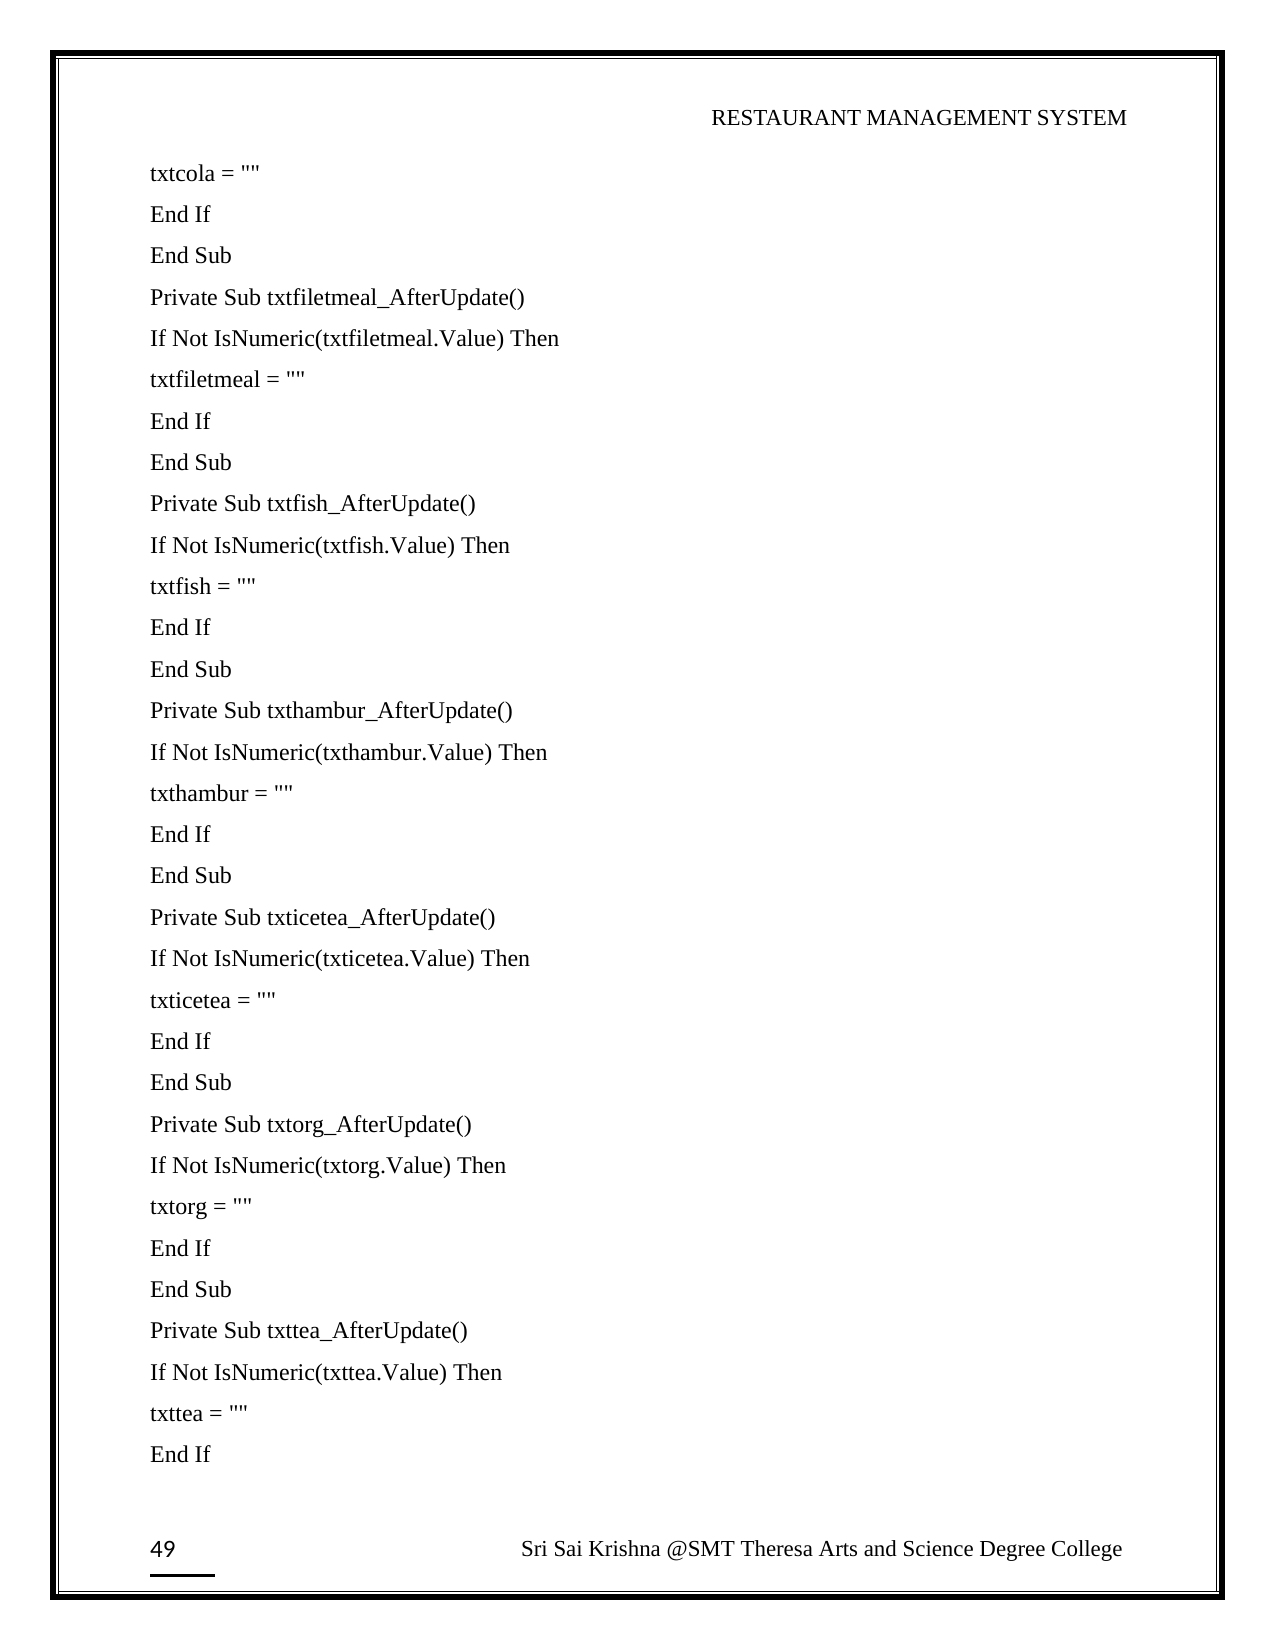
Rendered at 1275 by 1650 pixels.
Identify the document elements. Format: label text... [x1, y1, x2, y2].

text End If [150, 1234, 1125, 1261]
text End Sub [150, 1275, 1125, 1303]
text txttea = "" [150, 1399, 1125, 1427]
text If Not IsNumeric(txthambur.Value) Then [150, 737, 1125, 765]
text Private Sub txtfish_AfterUpdate() [150, 489, 1125, 517]
text Private Sub txthambur_AfterUpdate() [150, 696, 1125, 724]
text End If [150, 1027, 1125, 1054]
text Private Sub txticetea_AfterUpdate() [150, 903, 1125, 931]
text Private Sub txtorg_AfterUpdate() [150, 1110, 1125, 1137]
text txticetea = "" [150, 986, 1125, 1013]
text End If [150, 407, 1125, 434]
text If Not IsNumeric(txttea.Value) Then [150, 1358, 1125, 1385]
text End Sub [150, 1068, 1125, 1096]
text txtcola = "" [150, 158, 1125, 186]
text End Sub [150, 655, 1125, 682]
text If Not IsNumeric(txtfiletmeal.Value) Then [150, 324, 1125, 352]
text End If [150, 1441, 1125, 1468]
text End Sub [150, 862, 1125, 889]
text End If [150, 200, 1125, 227]
text End If [150, 613, 1125, 641]
text Private Sub txtfiletmeal_AfterUpdate() [150, 283, 1125, 310]
text txthambur = "" [150, 779, 1125, 806]
text txtorg = "" [150, 1192, 1125, 1220]
text txtfish = "" [150, 572, 1125, 600]
text End Sub [150, 241, 1125, 269]
text End If [150, 820, 1125, 848]
text If Not IsNumeric(txtfish.Value) Then [150, 531, 1125, 558]
text If Not IsNumeric(txtorg.Value) Then [150, 1151, 1125, 1179]
text Private Sub txttea_AfterUpdate() [150, 1316, 1125, 1344]
text txtfiletmeal = "" [150, 365, 1125, 393]
text If Not IsNumeric(txticetea.Value) Then [150, 944, 1125, 972]
text End Sub [150, 448, 1125, 476]
